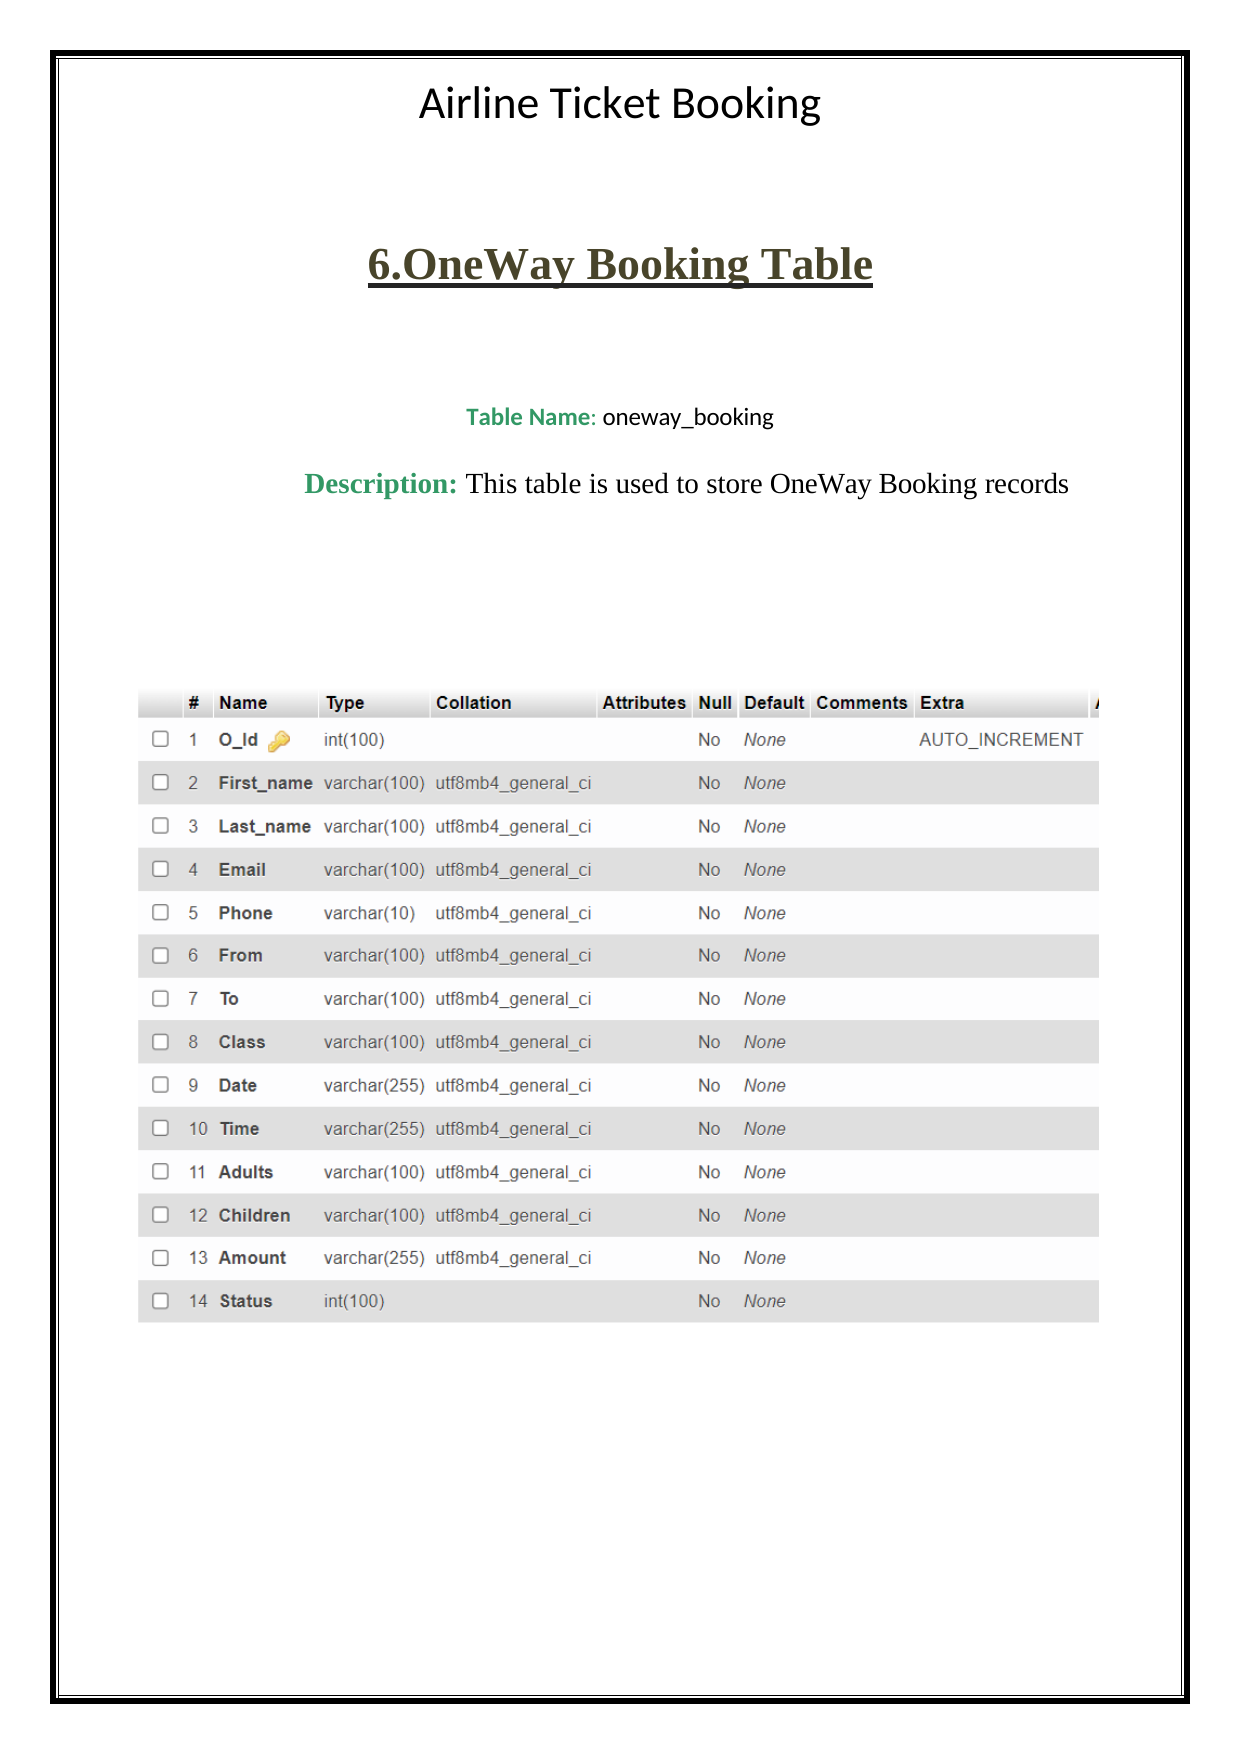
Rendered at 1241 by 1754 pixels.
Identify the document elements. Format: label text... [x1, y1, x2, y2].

picture [135, 683, 1099, 1329]
text Description: This table is used to store OneWay Booking records [166, 466, 1148, 499]
text Table Name: oneway_booking [458, 401, 781, 432]
text 6.OneWay Booking Table [75, 237, 1165, 289]
